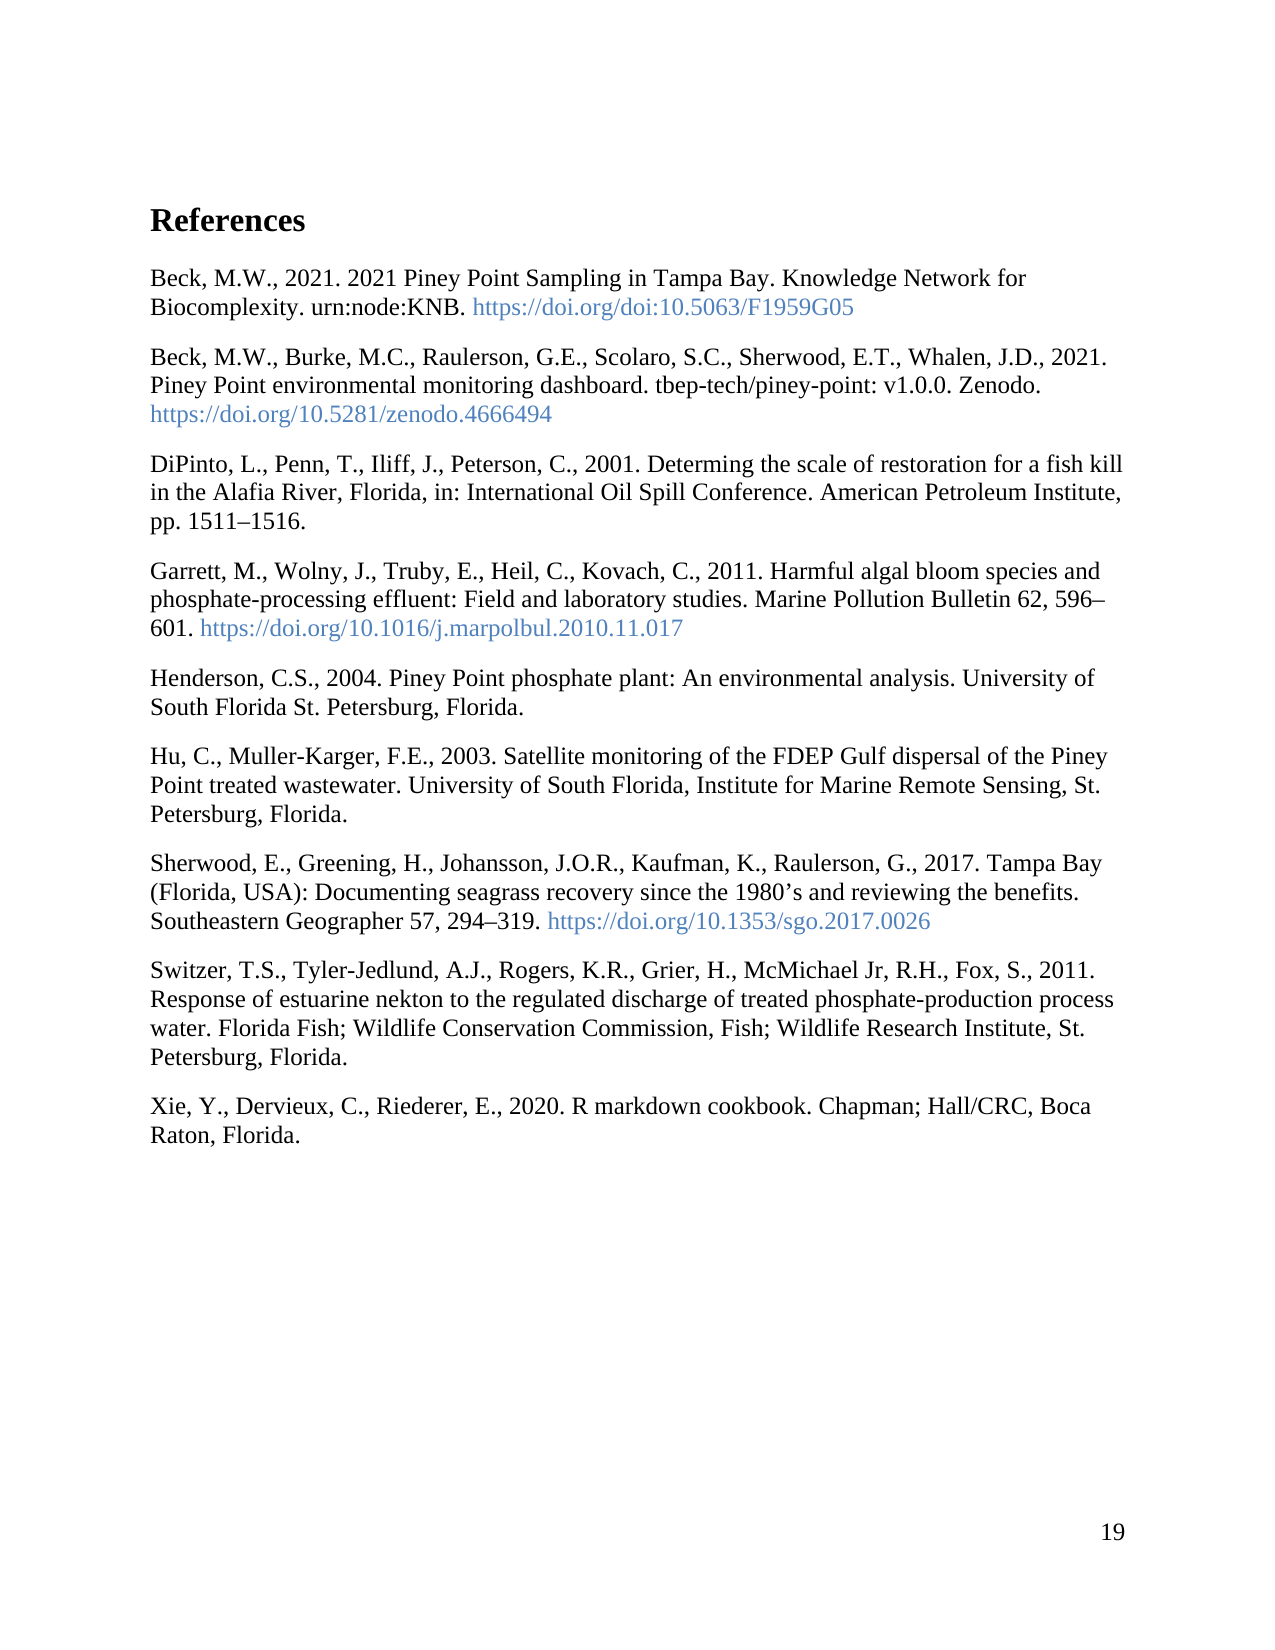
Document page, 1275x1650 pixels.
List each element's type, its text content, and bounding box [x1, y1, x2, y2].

text Switzer, T.S., Tyler-Jedlund, A.J., Rogers, K.R., Grier, H., McMichael Jr, R.H., Fox, S., 2011. Response of estuarine nekton to the regulated discharge of treated phosphate-production process water. Florida Fish; Wildlife Conservation Commission, Fish; Wildlife Research Institute, St. Petersburg, Florida. [150, 955, 1125, 1070]
text Beck, M.W., 2021. 2021 Piney Point Sampling in Tampa Bay. Knowledge Network for Biocomplexity. urn:node:KNB. https://doi.org/doi:10.5063/F1959G05 [150, 263, 1125, 321]
text Henderson, C.S., 2004. Piney Point phosphate plant: An environmental analysis. University of South Florida St. Petersburg, Florida. [150, 663, 1125, 720]
text Garrett, M., Wolny, J., Truby, E., Heil, C., Kovach, C., 2011. Harmful algal bloom species and phosphate-processing effluent: Field and laboratory studies. Marine Pollution Bulletin 62, 596–601. https://doi.org/10.1016/j.marpolbul.2010.11.017 [150, 556, 1125, 642]
text Beck, M.W., Burke, M.C., Raulerson, G.E., Scolaro, S.C., Sherwood, E.T., Whalen, J.D., 2021. Piney Point environmental monitoring dashboard. tbep-tech/piney-point: v1.0.0. Zenodo. https://doi.org/10.5281/zenodo.4666494 [150, 342, 1125, 428]
text Sherwood, E., Greening, H., Johansson, J.O.R., Kaufman, K., Raulerson, G., 2017. Tampa Bay (Florida, USA): Documenting seagrass recovery since the 1980’s and reviewing the benefits. Southeastern Geographer 57, 294–319. https://doi.org/10.1353/sgo.2017.0026 [150, 848, 1125, 934]
text DiPinto, L., Penn, T., Iliff, J., Peterson, C., 2001. Determing the scale of restoration for a fish kill in the Alafia River, Florida, in: International Oil Spill Conference. American Petroleum Institute, pp. 1511–1516. [150, 449, 1125, 535]
text Xie, Y., Dervieux, C., Riederer, E., 2020. R markdown cookbook. Chapman; Hall/CRC, Boca Raton, Florida. [150, 1091, 1125, 1149]
text Hu, C., Muller-Karger, F.E., 2003. Satellite monitoring of the FDEP Gulf dispersal of the Piney Point treated wastewater. University of South Florida, Institute for Marine Remote Sensing, St. Petersburg, Florida. [150, 741, 1125, 827]
subtitle References [150, 200, 1125, 238]
